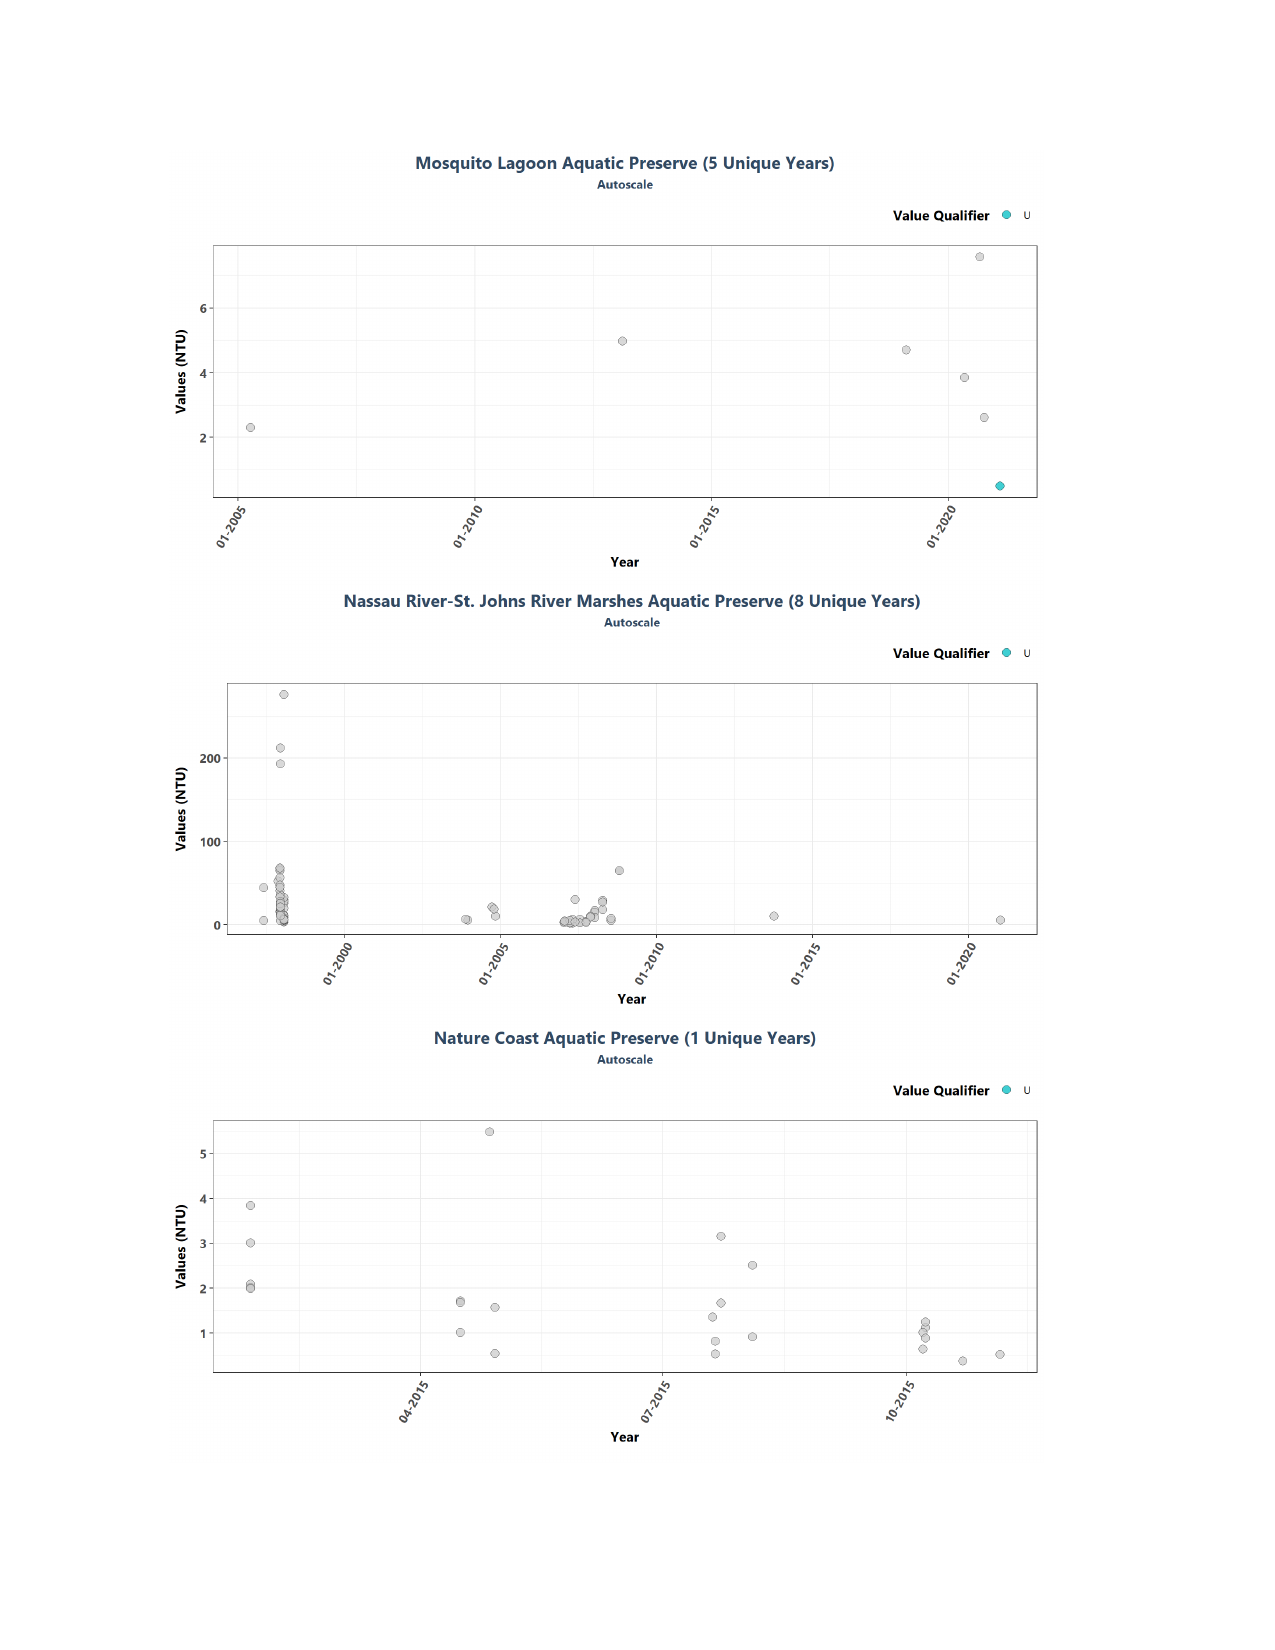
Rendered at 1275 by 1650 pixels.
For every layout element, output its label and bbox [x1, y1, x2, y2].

picture [168, 150, 1044, 1463]
